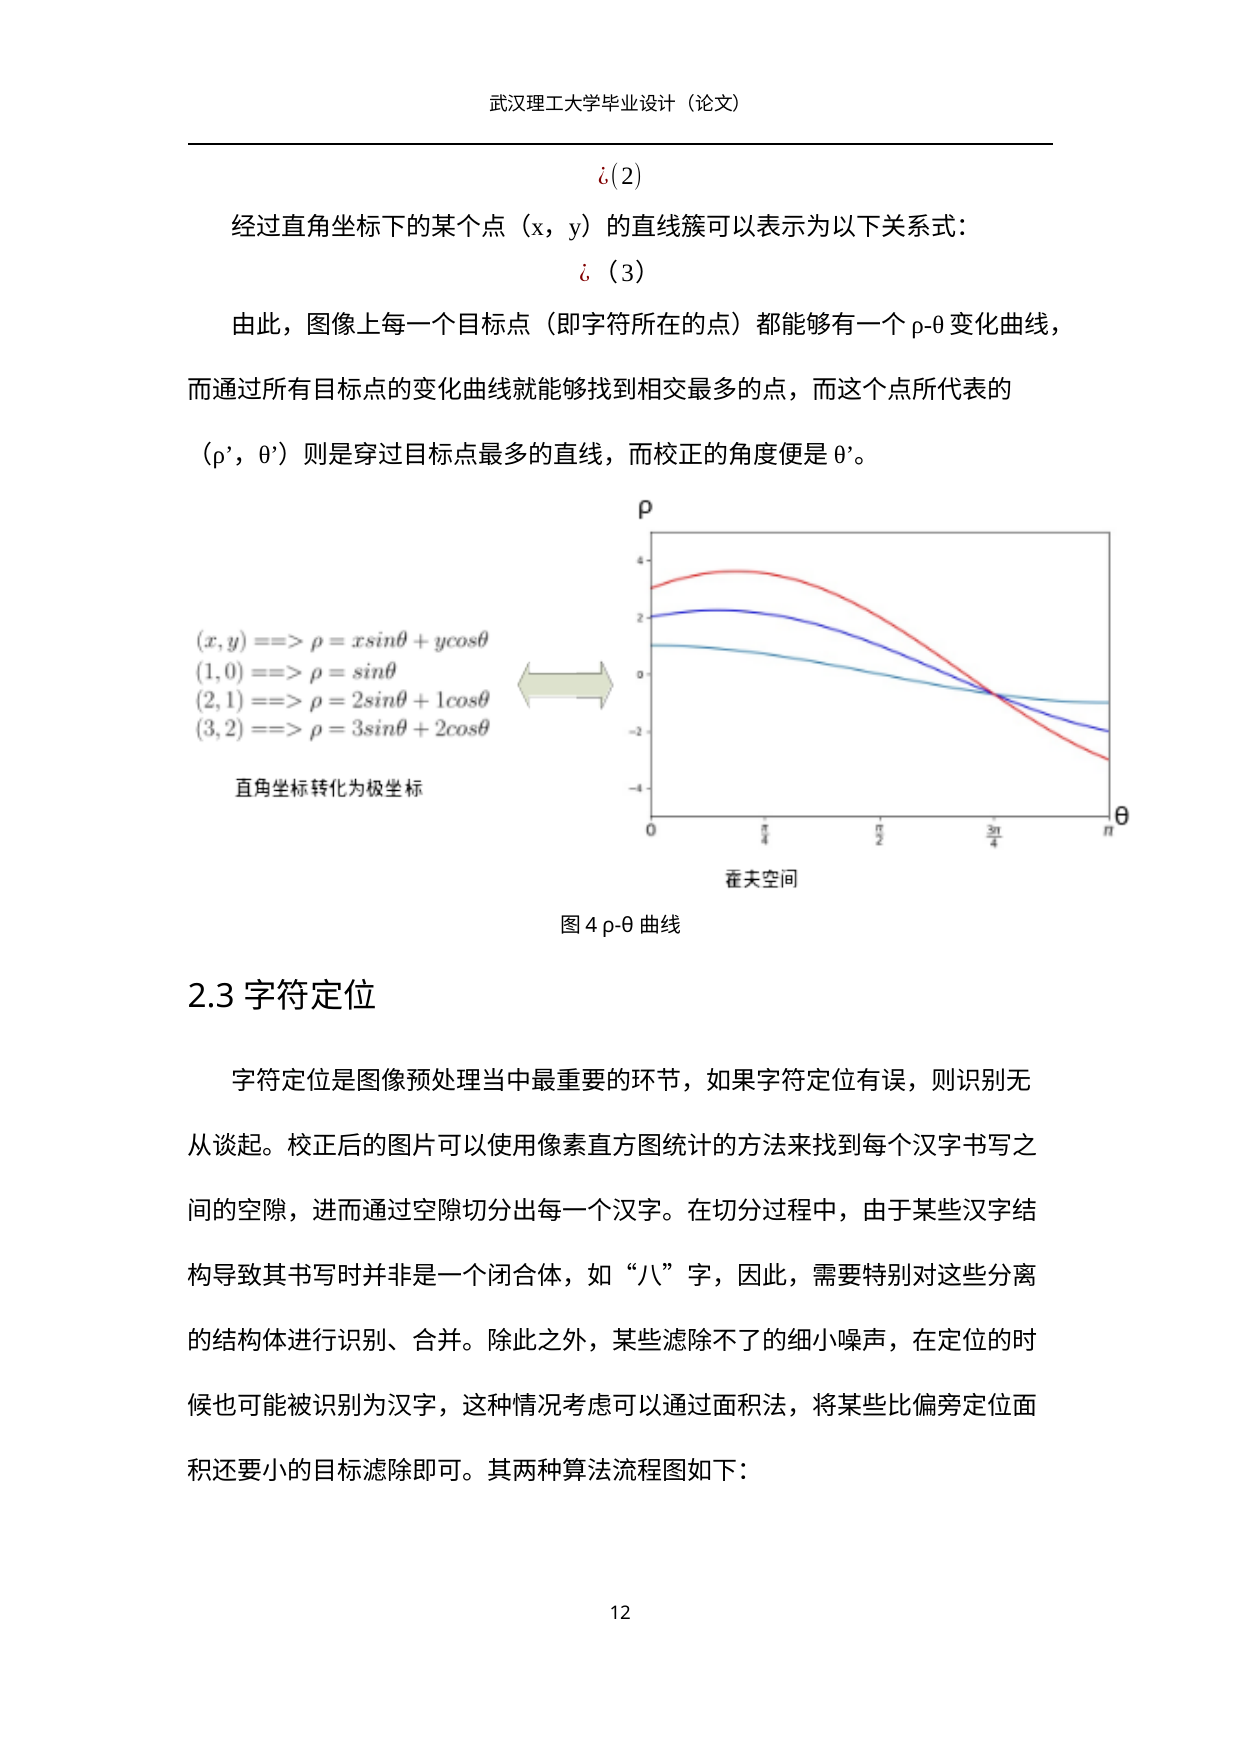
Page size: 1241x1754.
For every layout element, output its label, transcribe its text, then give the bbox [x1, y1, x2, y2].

text 图 4 ρ-θ 曲线 [187, 907, 1053, 940]
text 经过直角坐标下的某个点（x，y）的直线簇可以表示为以下关系式： [187, 192, 1053, 257]
text 字符定位是图像预处理当中最重要的环节，如果字符定位有误，则识别无从谈起。校正后的图片可以使用像素直方图统计的方法来找到每个汉字书写之间的空隙，进而通过空隙切分出每一个汉字。在切分过程中，由于某些汉字结构导致其书写时并非是一个闭合体，如“八”字，因此，需要特别对这些分离的结构体进行识别、合并。除此之外，某些滤除不了的细小噪声，在定位的时候也可能被识别为汉字，这种情况考虑可以通过面积法，将某些比偏旁定位面积还要小的目标滤除即可。其两种算法流程图如下： [187, 1046, 1053, 1501]
subtitle 2.3 字符定位 [187, 961, 1053, 1026]
text 由此，图像上每一个目标点（即字符所在的点）都能够有一个ρ-θ变化曲线，而通过所有目标点的变化曲线就能够找到相交最多的点，而这个点所代表的（ρ’，θ’）则是穿过目标点最多的直线，而校正的角度便是θ’。 [187, 290, 1053, 485]
